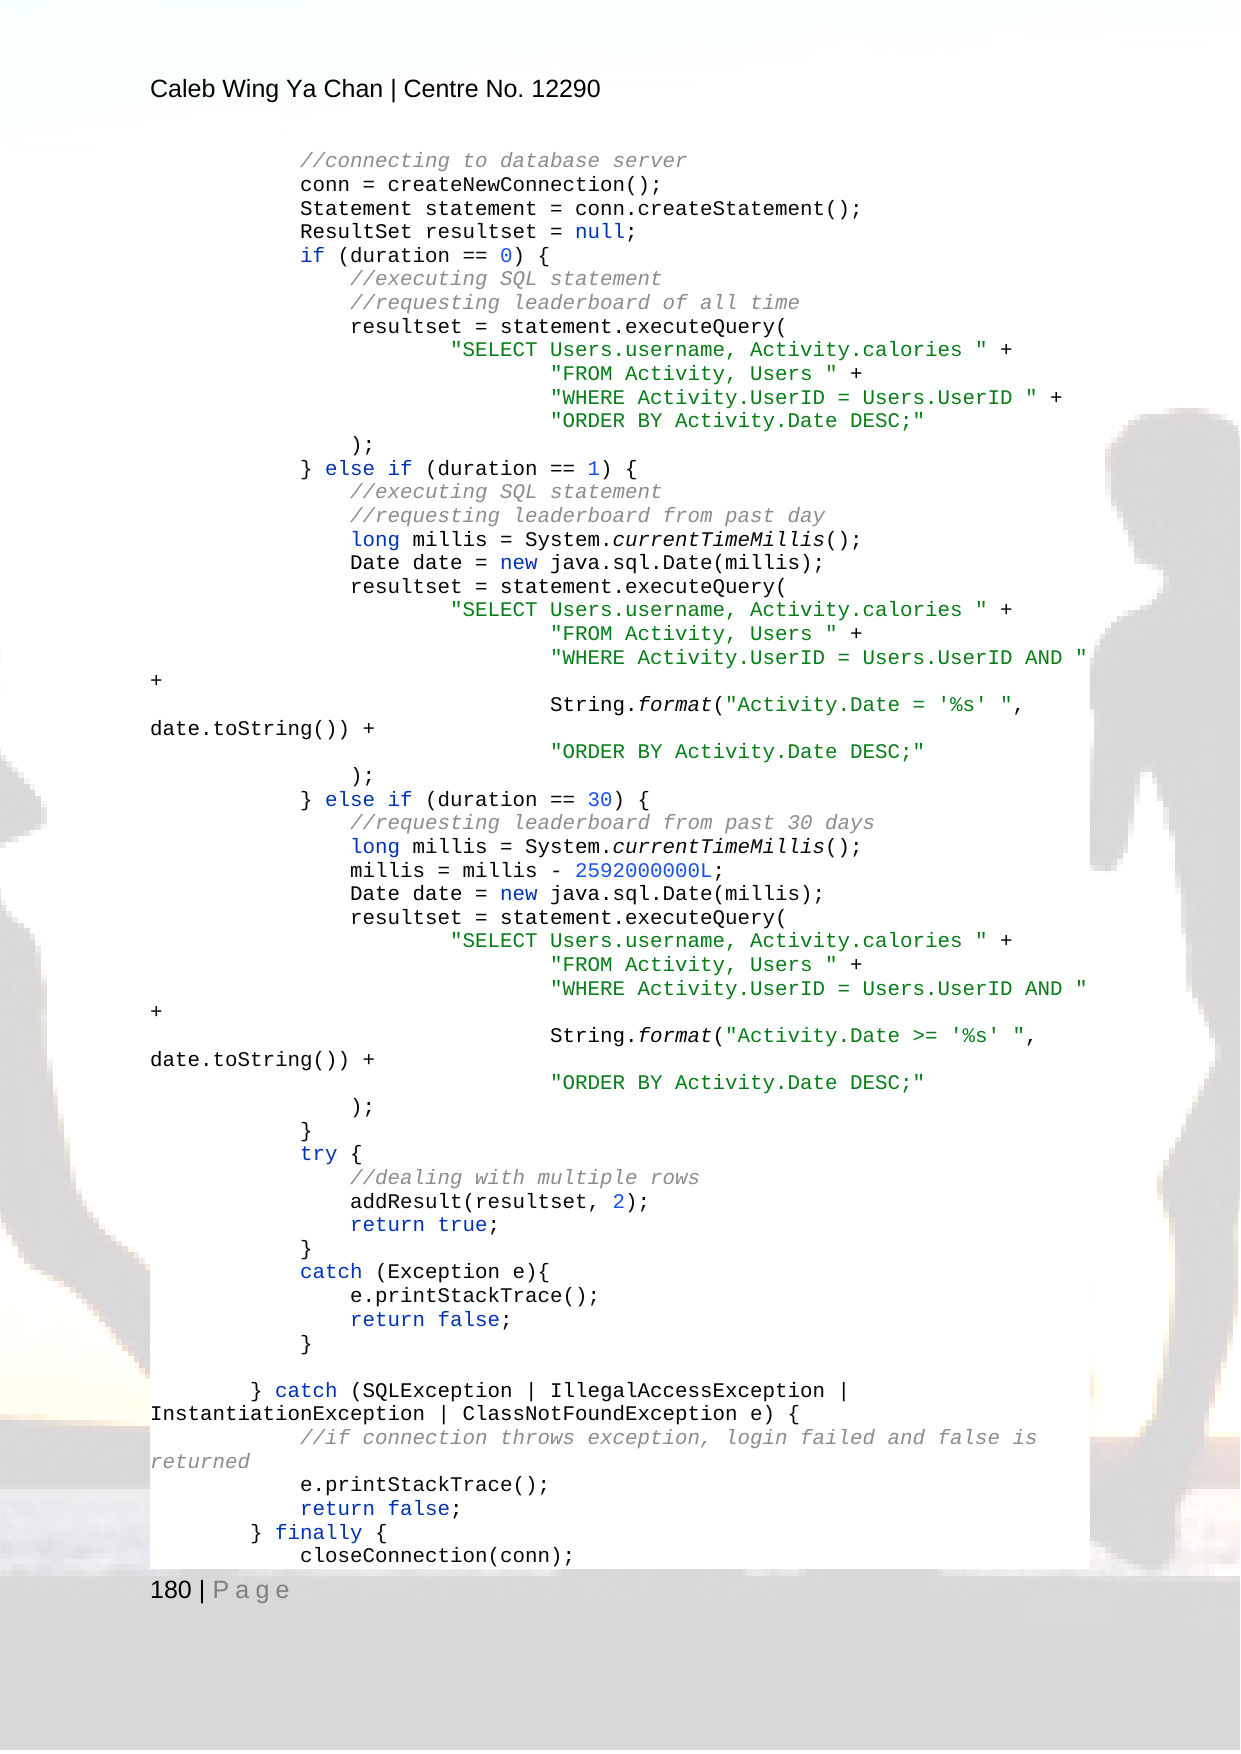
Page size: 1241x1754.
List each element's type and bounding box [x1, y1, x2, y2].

text [150, 150, 1090, 1569]
